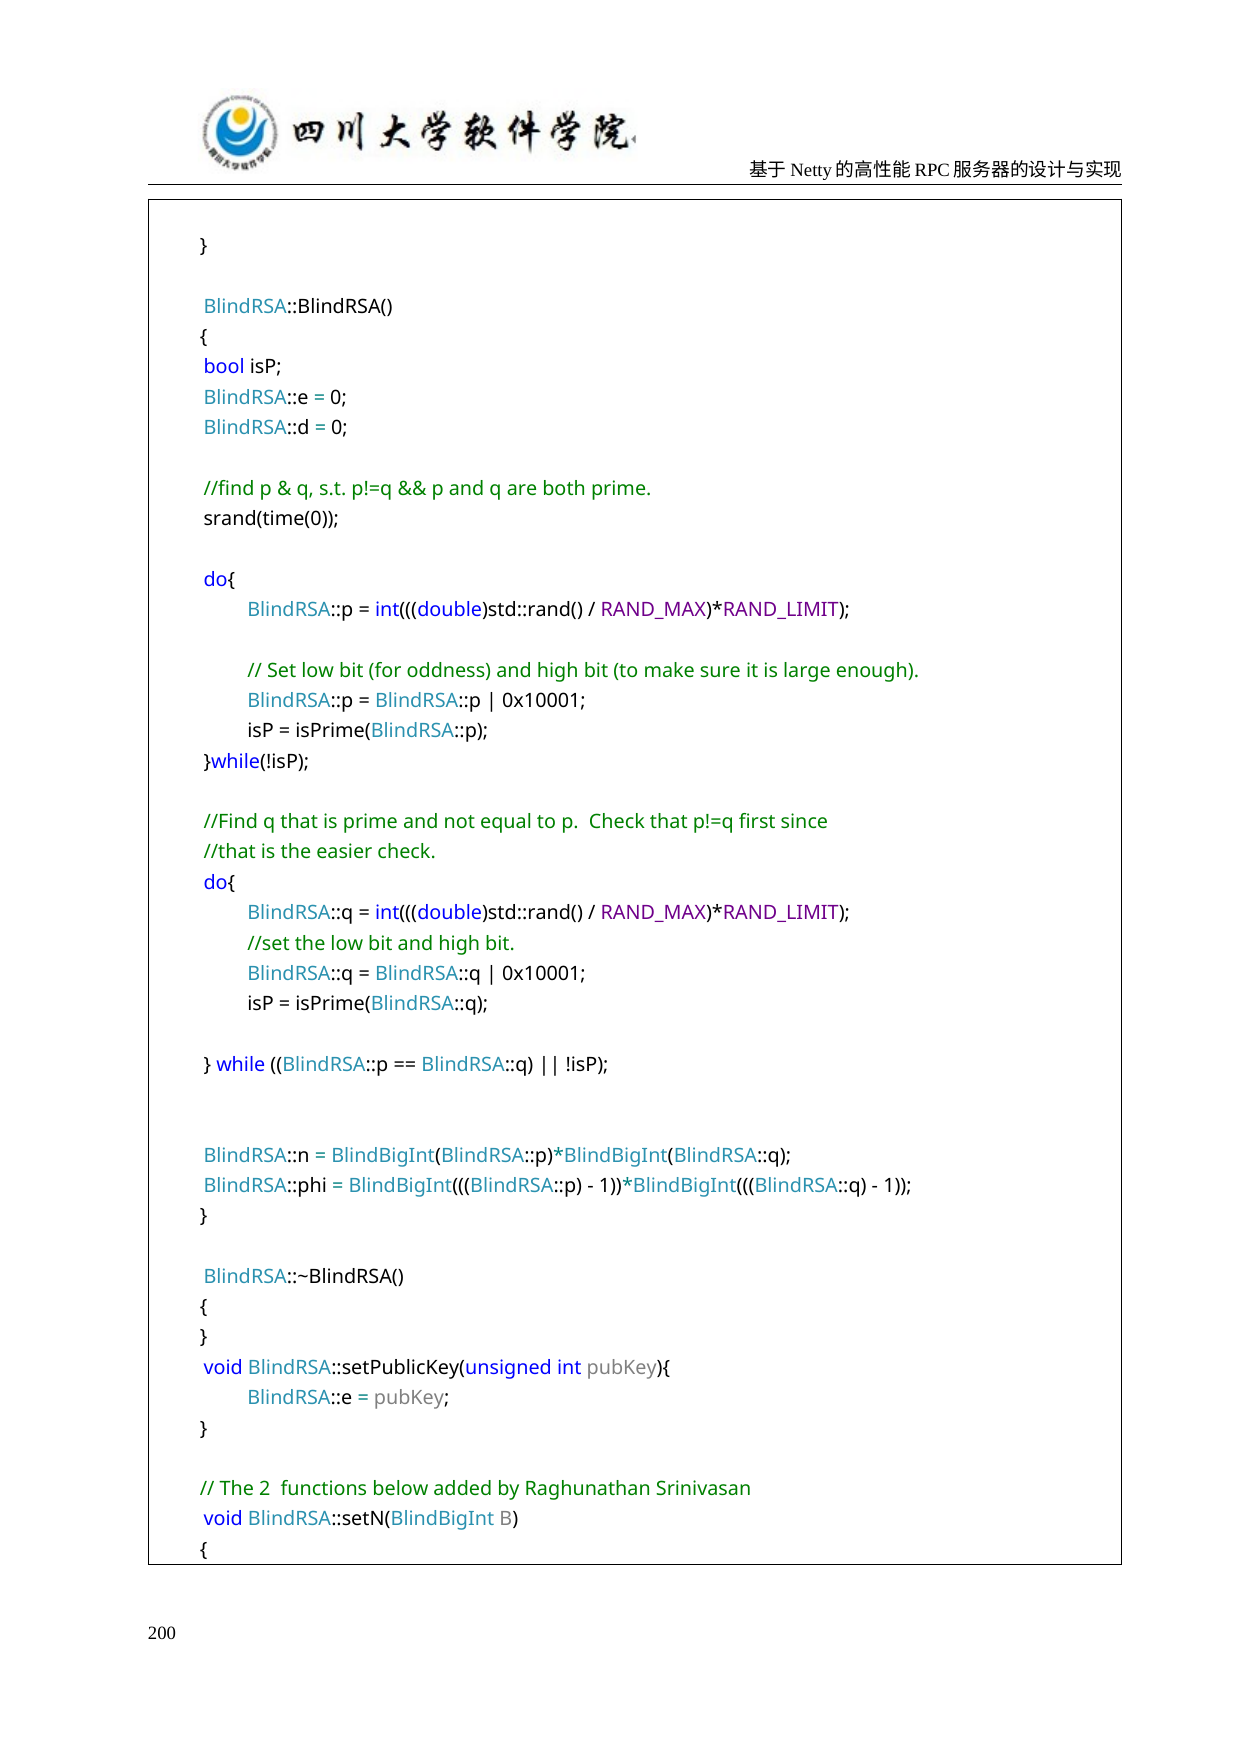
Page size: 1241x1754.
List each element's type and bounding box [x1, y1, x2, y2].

picture [197, 88, 639, 177]
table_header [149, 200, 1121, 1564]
